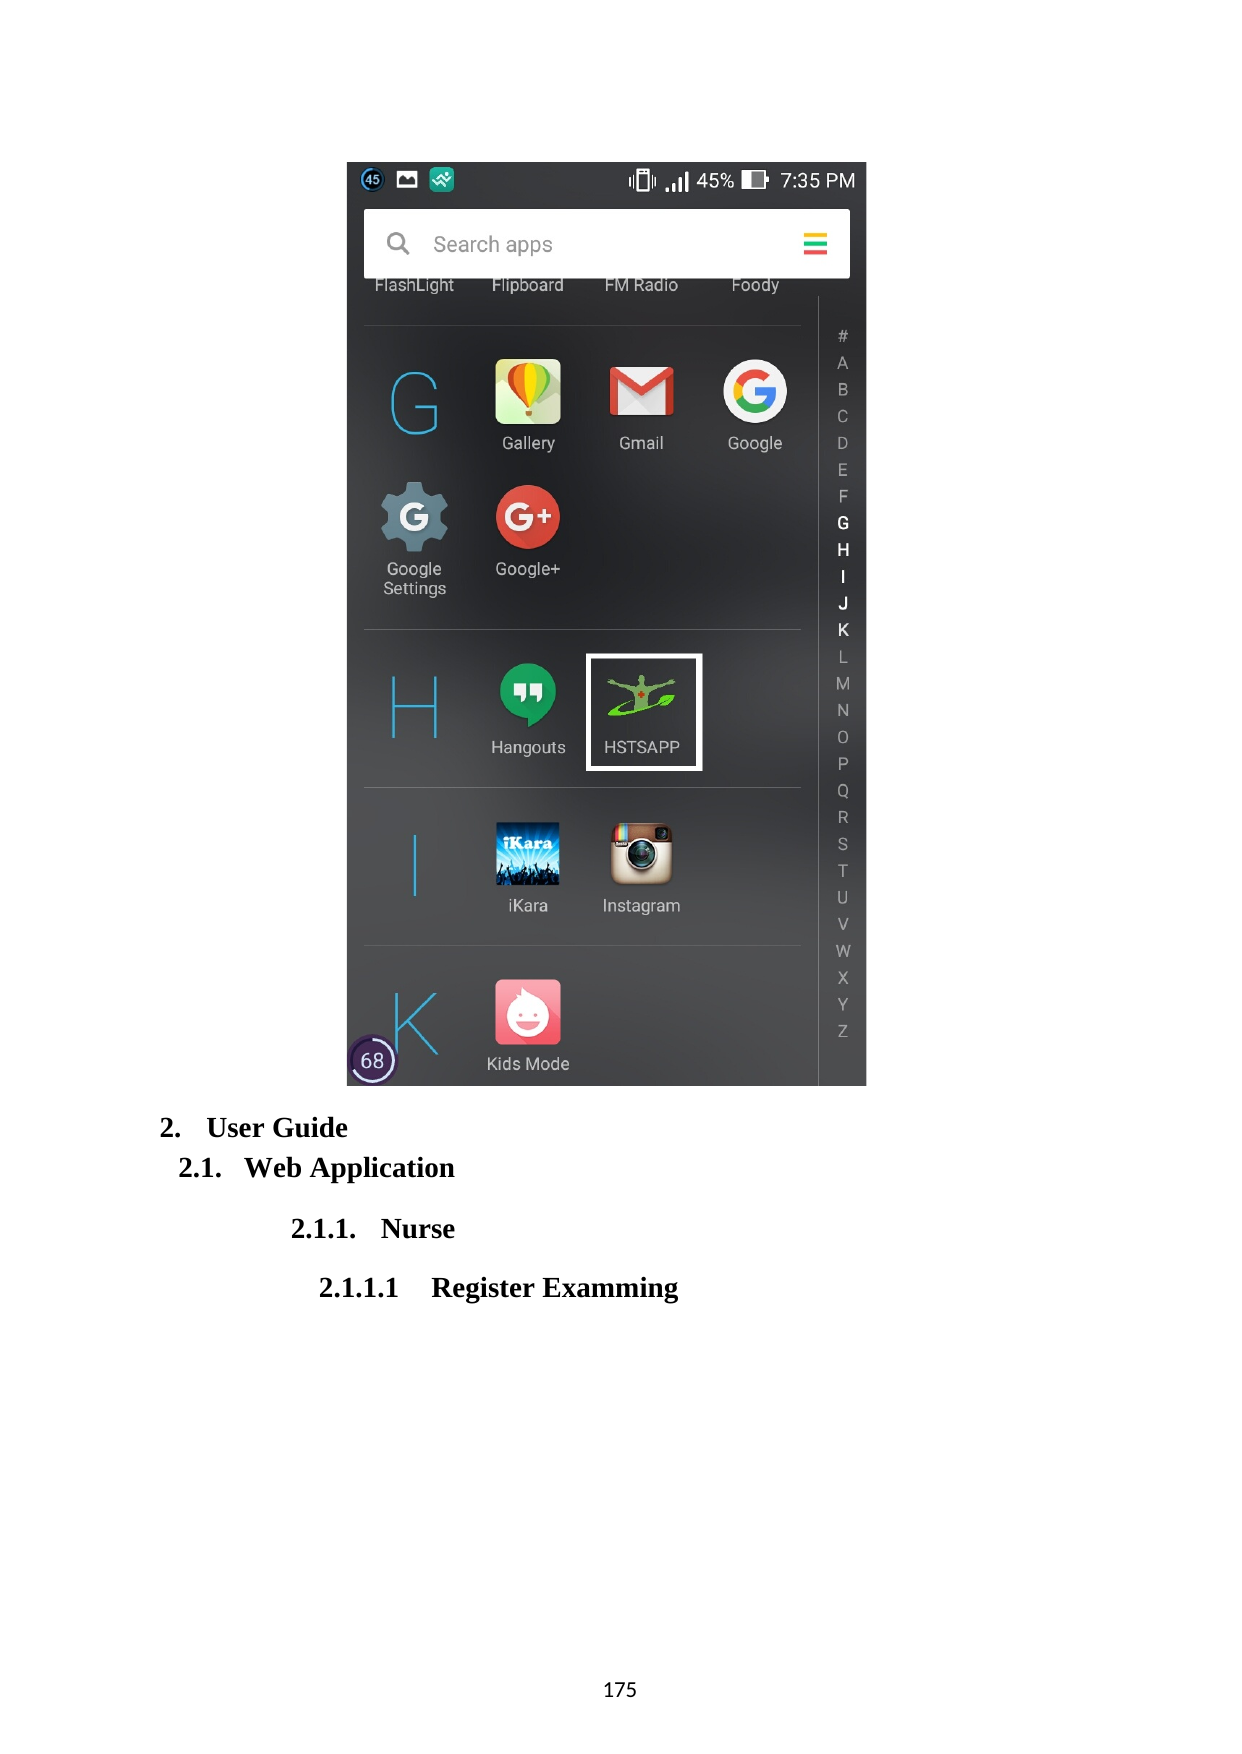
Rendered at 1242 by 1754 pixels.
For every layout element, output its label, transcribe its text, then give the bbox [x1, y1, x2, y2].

subtitle User Guide [159, 1111, 1146, 1144]
subtitle Nurse [291, 1212, 1146, 1245]
subtitle Register Examming [319, 1270, 1146, 1304]
picture [346, 162, 867, 1086]
subtitle Web Application [169, 1150, 1146, 1184]
